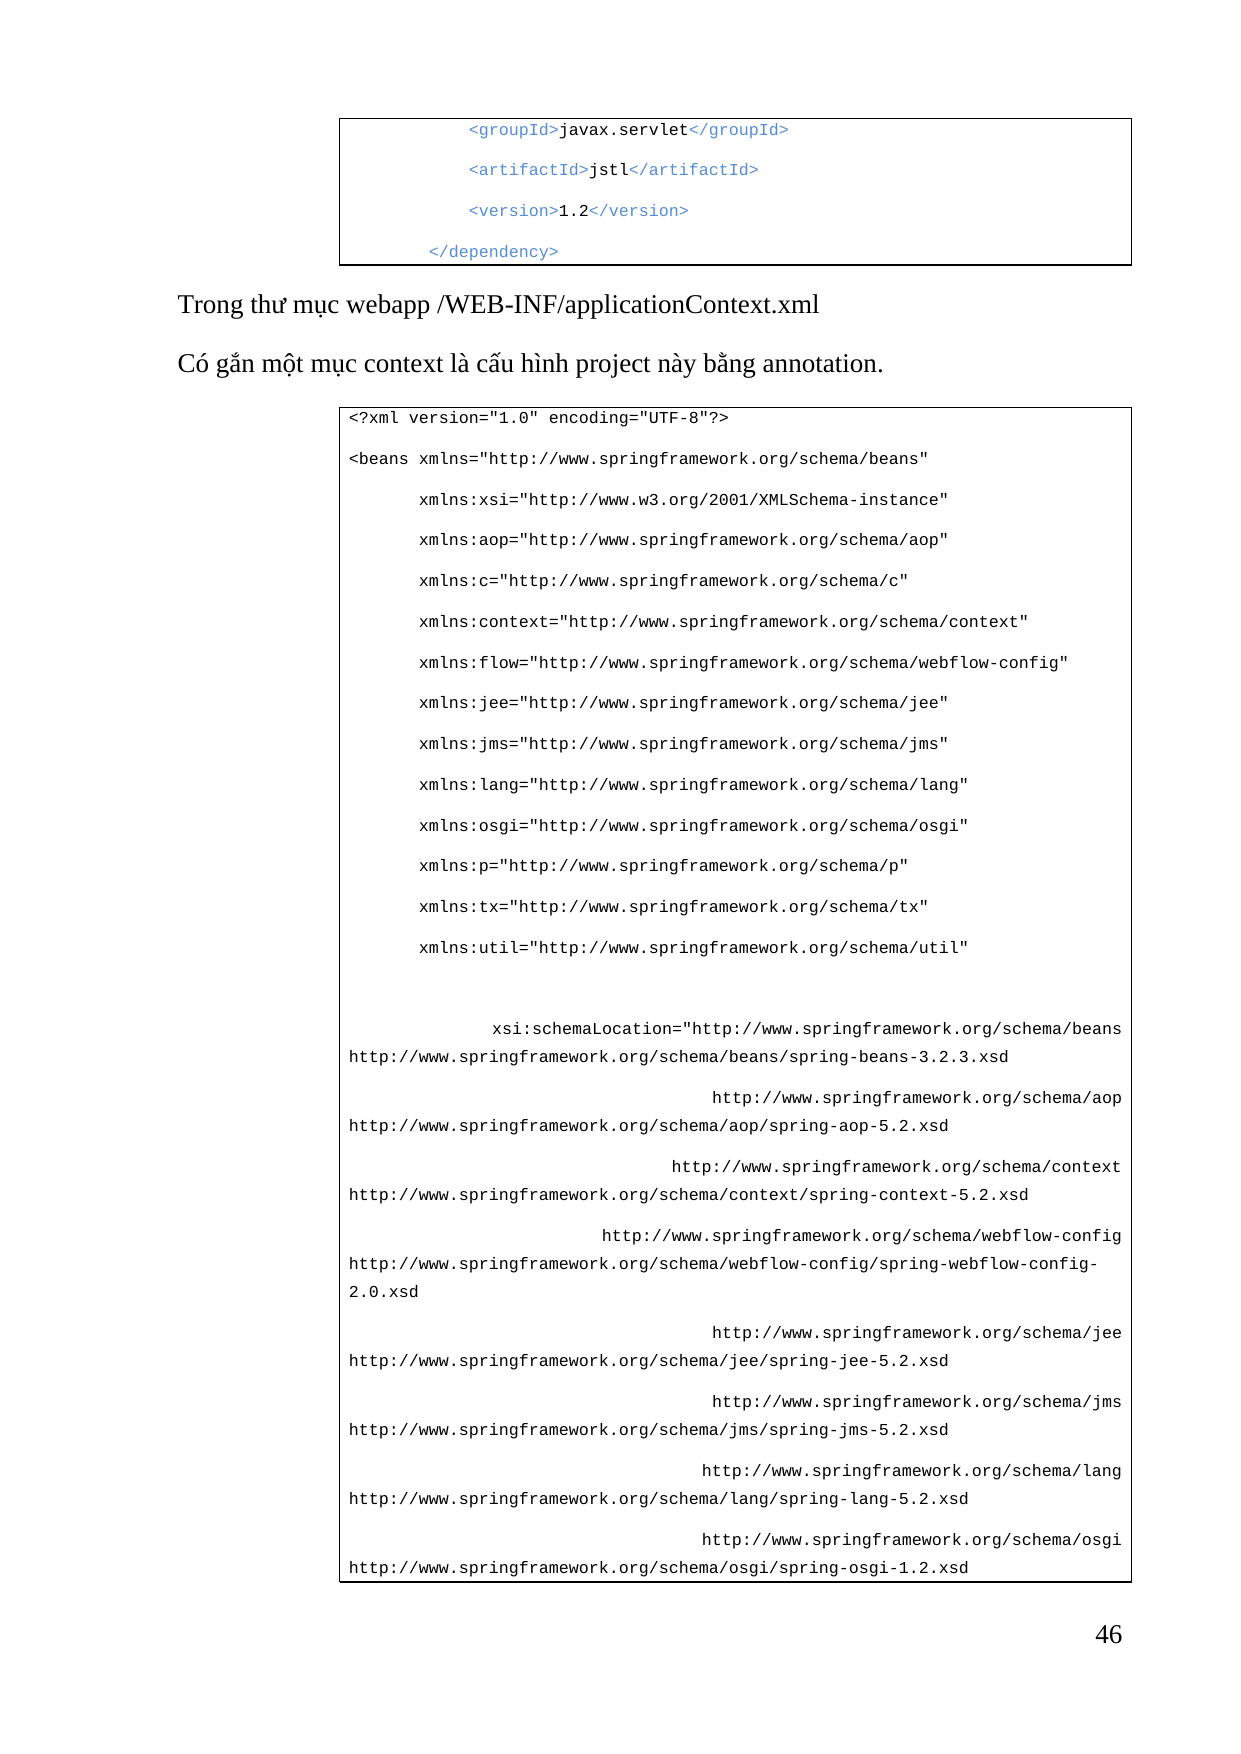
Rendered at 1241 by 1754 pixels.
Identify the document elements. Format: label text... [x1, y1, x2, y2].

text http://www.springframework.org/schema/osgi http://www.springframework.org/schema/osgi/spring-osgi-1.2.xsd [340, 1528, 1131, 1581]
text xmlns:c="http://www.springframework.org/schema/c" [340, 569, 1131, 592]
text <?xml version="1.0" encoding="UTF-8"?> [340, 408, 1131, 429]
text xmlns:jms="http://www.springframework.org/schema/jms" [340, 732, 1131, 754]
text http://www.springframework.org/schema/lang http://www.springframework.org/schema/lang/spring-lang-5.2.xsd [340, 1459, 1131, 1510]
text xmlns:p="http://www.springframework.org/schema/p" [340, 855, 1131, 877]
text </dependency> [340, 240, 1131, 264]
text xmlns:jee="http://www.springframework.org/schema/jee" [340, 692, 1131, 714]
text xmlns:lang="http://www.springframework.org/schema/lang" [340, 773, 1131, 795]
text http://www.springframework.org/schema/jee http://www.springframework.org/schema/jee/spring-jee-5.2.xsd [340, 1322, 1131, 1372]
text http://www.springframework.org/schema/context http://www.springframework.org/schema/context/spring-context-5.2.xsd [340, 1156, 1131, 1206]
text http://www.springframework.org/schema/webflow-config http://www.springframework.org/schema/webflow-config/spring-webflow-config-2.0.xsd [340, 1224, 1131, 1303]
text xmlns:osgi="http://www.springframework.org/schema/osgi" [340, 814, 1131, 836]
text xmlns:context="http://www.springframework.org/schema/context" [340, 610, 1131, 632]
text xmlns:aop="http://www.springframework.org/schema/aop" [340, 529, 1131, 551]
text Trong thư mục webapp /WEB-INF/applicationContext.xml [177, 288, 1122, 319]
text xmlns:util="http://www.springframework.org/schema/util" [340, 936, 1131, 958]
text Có gắn một mục context là cấu hình project này bằng annotation. [177, 347, 1122, 379]
text xsi:schemaLocation="http://www.springframework.org/schema/beans http://www.springframework.org/schema/beans/spring-beans-3.2.3.xsd [340, 1018, 1131, 1068]
text xmlns:tx="http://www.springframework.org/schema/tx" [340, 895, 1131, 917]
text <groupId>javax.servlet</groupId> [340, 119, 1131, 140]
text http://www.springframework.org/schema/aop http://www.springframework.org/schema/aop/spring-aop-5.2.xsd [340, 1087, 1131, 1137]
text http://www.springframework.org/schema/jms http://www.springframework.org/schema/jms/spring-jms-5.2.xsd [340, 1391, 1131, 1441]
text <version>1.2</version> [340, 199, 1131, 222]
text <beans xmlns="http://www.springframework.org/schema/beans" [340, 447, 1131, 469]
text xmlns:xsi="http://www.w3.org/2001/XMLSchema-instance" [340, 488, 1131, 510]
text <artifactId>jstl</artifactId> [340, 159, 1131, 181]
text xmlns:flow="http://www.springframework.org/schema/webflow-config" [340, 651, 1131, 673]
